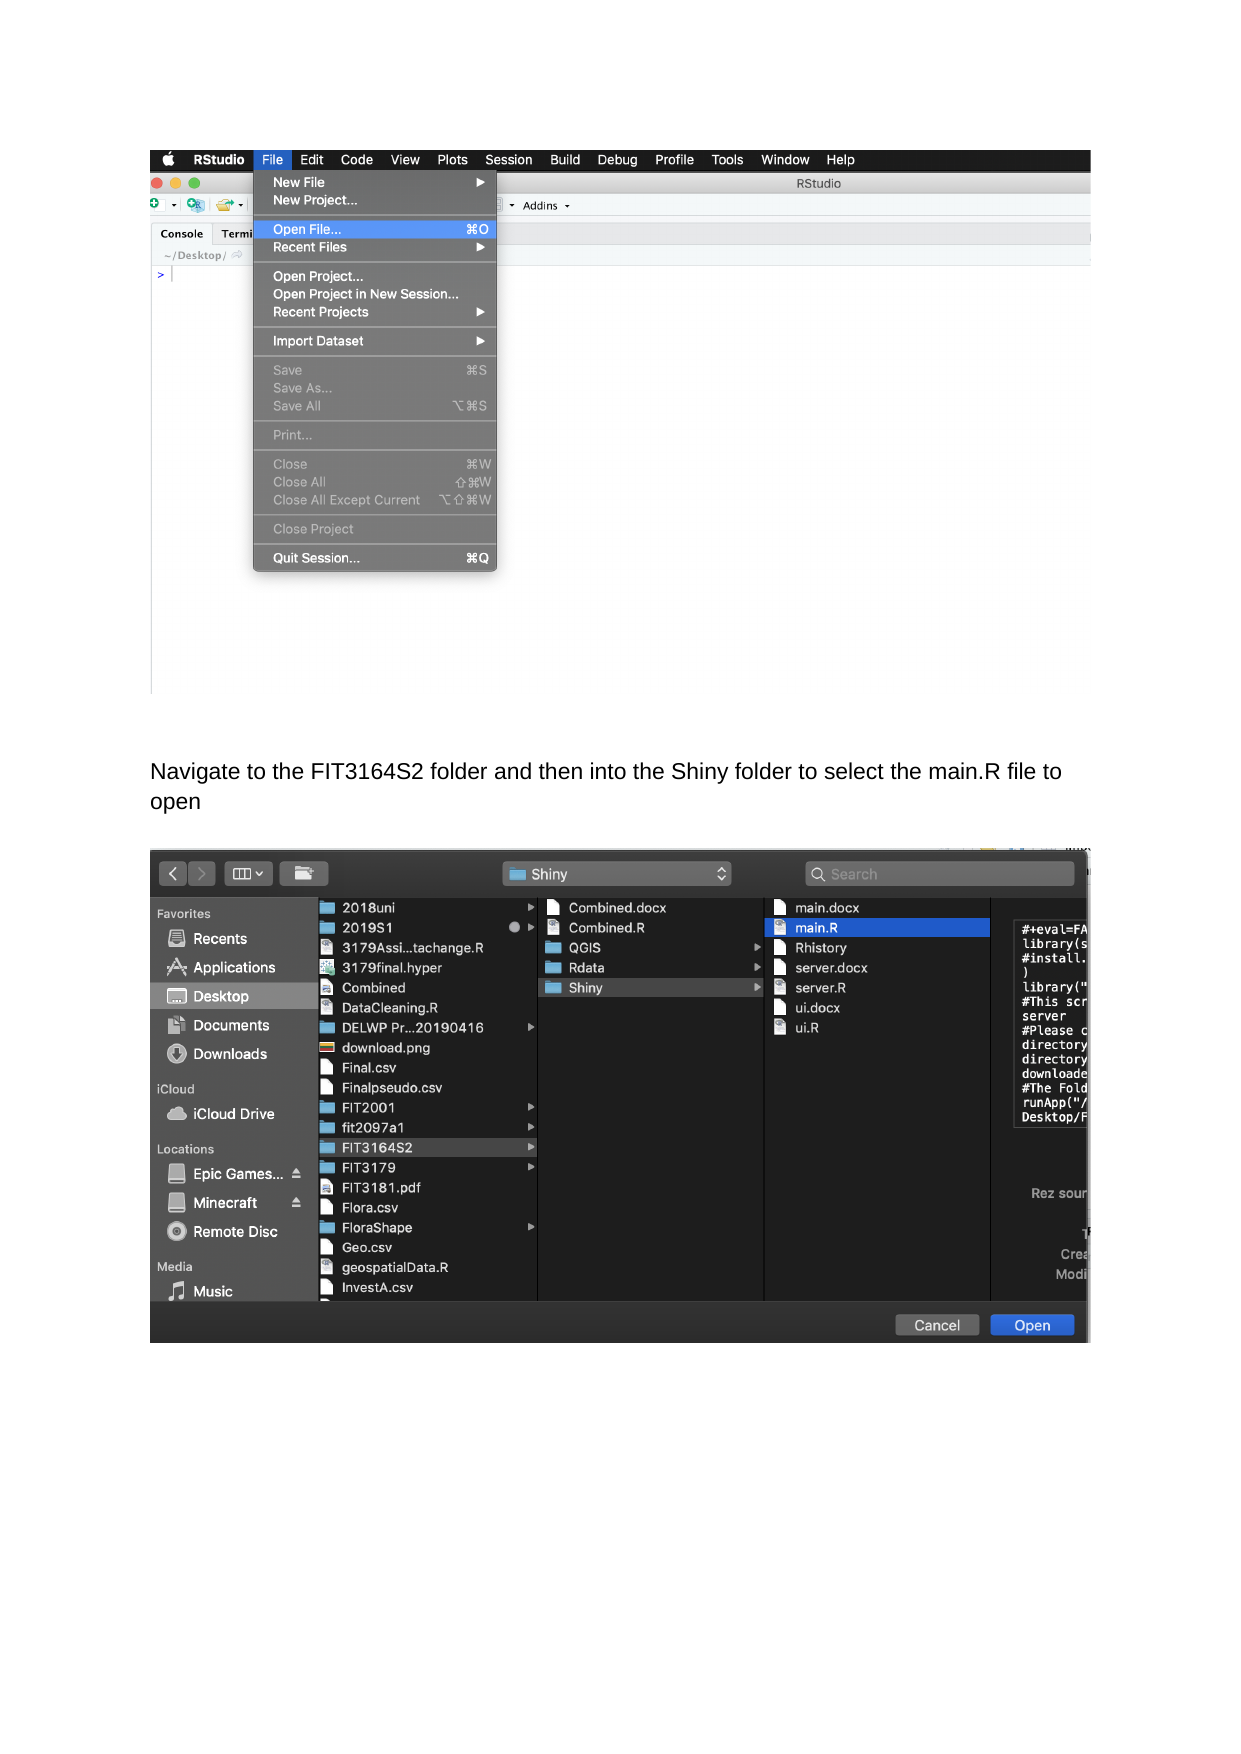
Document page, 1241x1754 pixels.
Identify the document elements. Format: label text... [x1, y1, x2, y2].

text Navigate to the FIT3164S2 folder and then into the Shiny folder to select the main.R file to open [150, 758, 1090, 814]
picture [150, 150, 1091, 694]
picture [150, 848, 1091, 1343]
